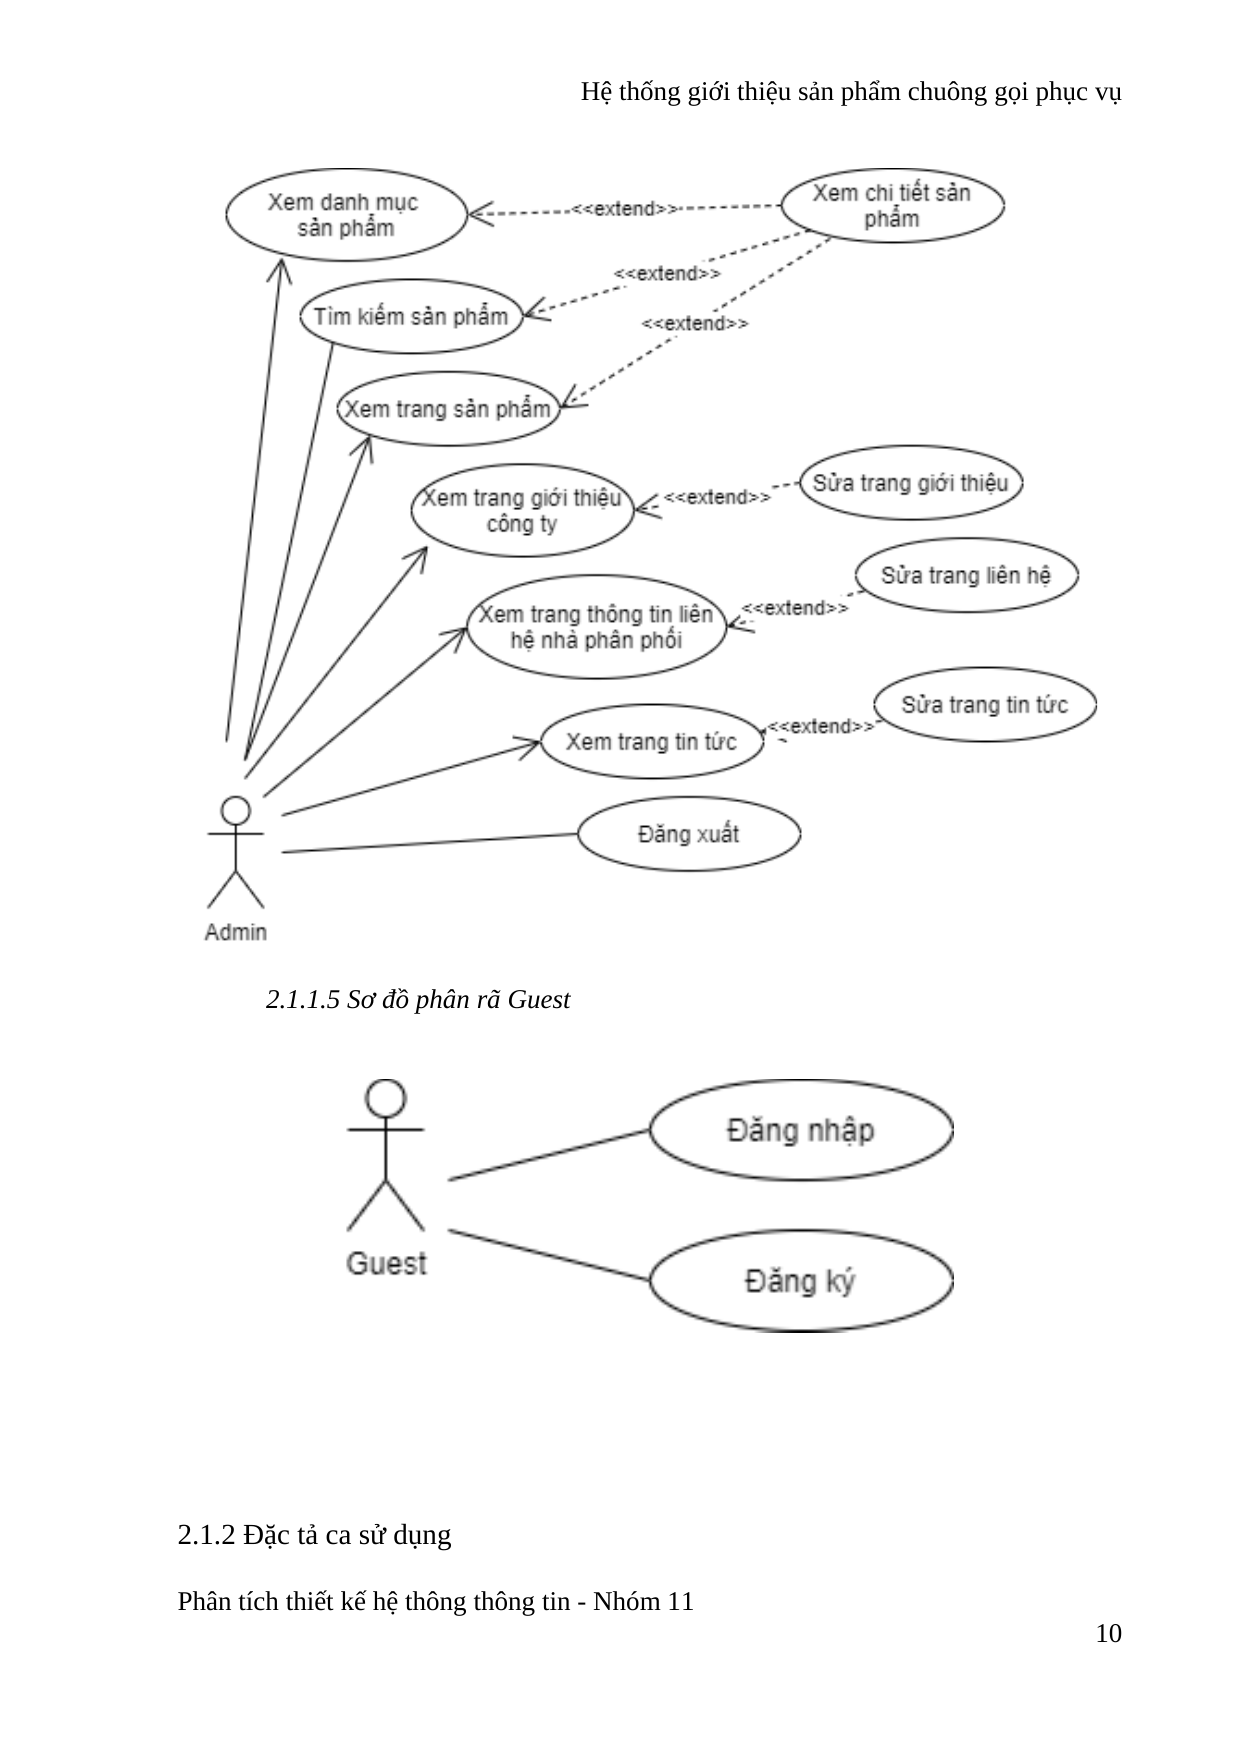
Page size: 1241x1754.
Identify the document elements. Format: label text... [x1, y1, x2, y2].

picture [202, 168, 1098, 948]
subtitle 2.1.1.5 Sơ đồ phân rã Guest [177, 983, 1122, 1014]
subtitle 2.1.2 Đặc tả ca sử dụng [177, 1517, 1122, 1551]
picture [345, 1079, 954, 1333]
